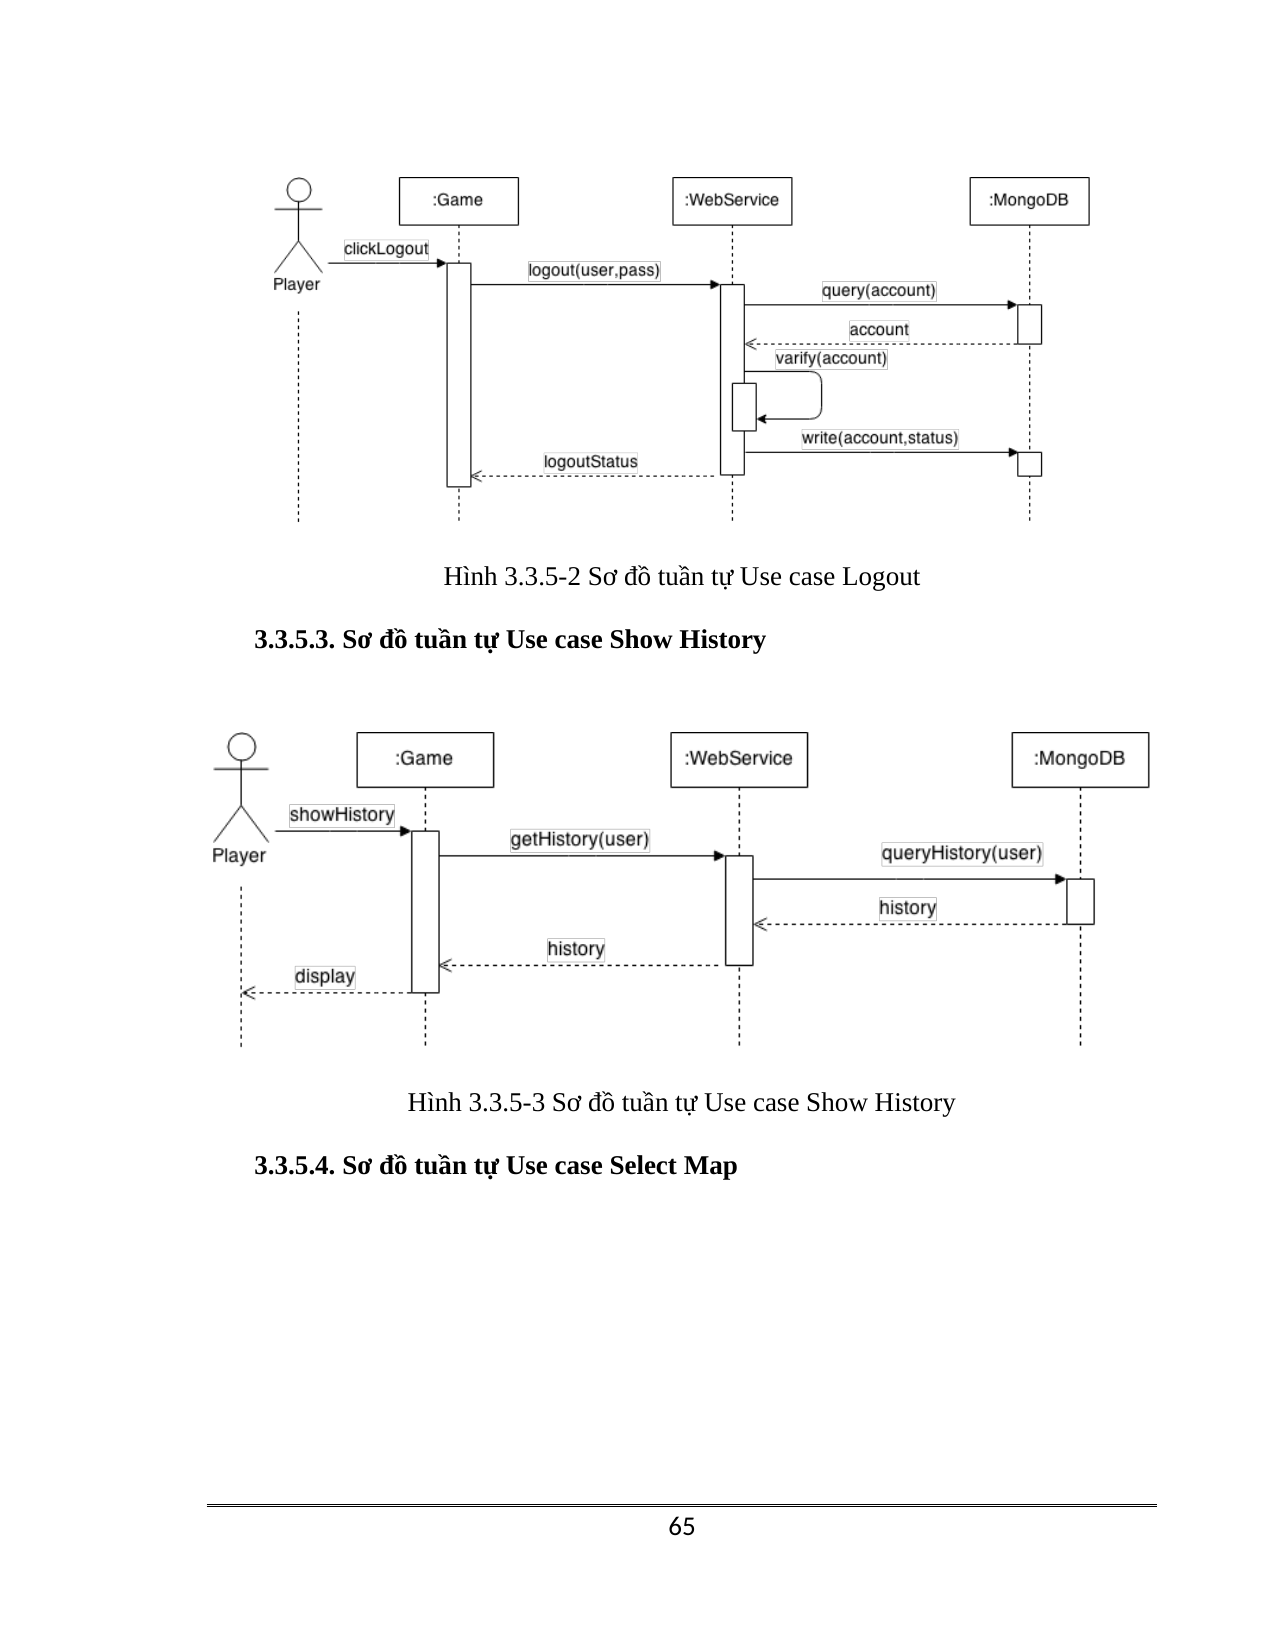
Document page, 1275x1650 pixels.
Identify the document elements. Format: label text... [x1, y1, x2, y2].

text Hình 3.3.5-2 Sơ đồ tuần tự Use case Logout [207, 559, 1157, 591]
subtitle Sơ đồ tuần tự Use case Show History [254, 623, 1157, 654]
picture [273, 177, 1091, 528]
text Hình 3.3.5-3 Sơ đồ tuần tự Use case Show History [207, 1086, 1157, 1117]
picture [212, 732, 1151, 1054]
subtitle Sơ đồ tuần tự Use case Select Map [254, 1149, 1157, 1180]
